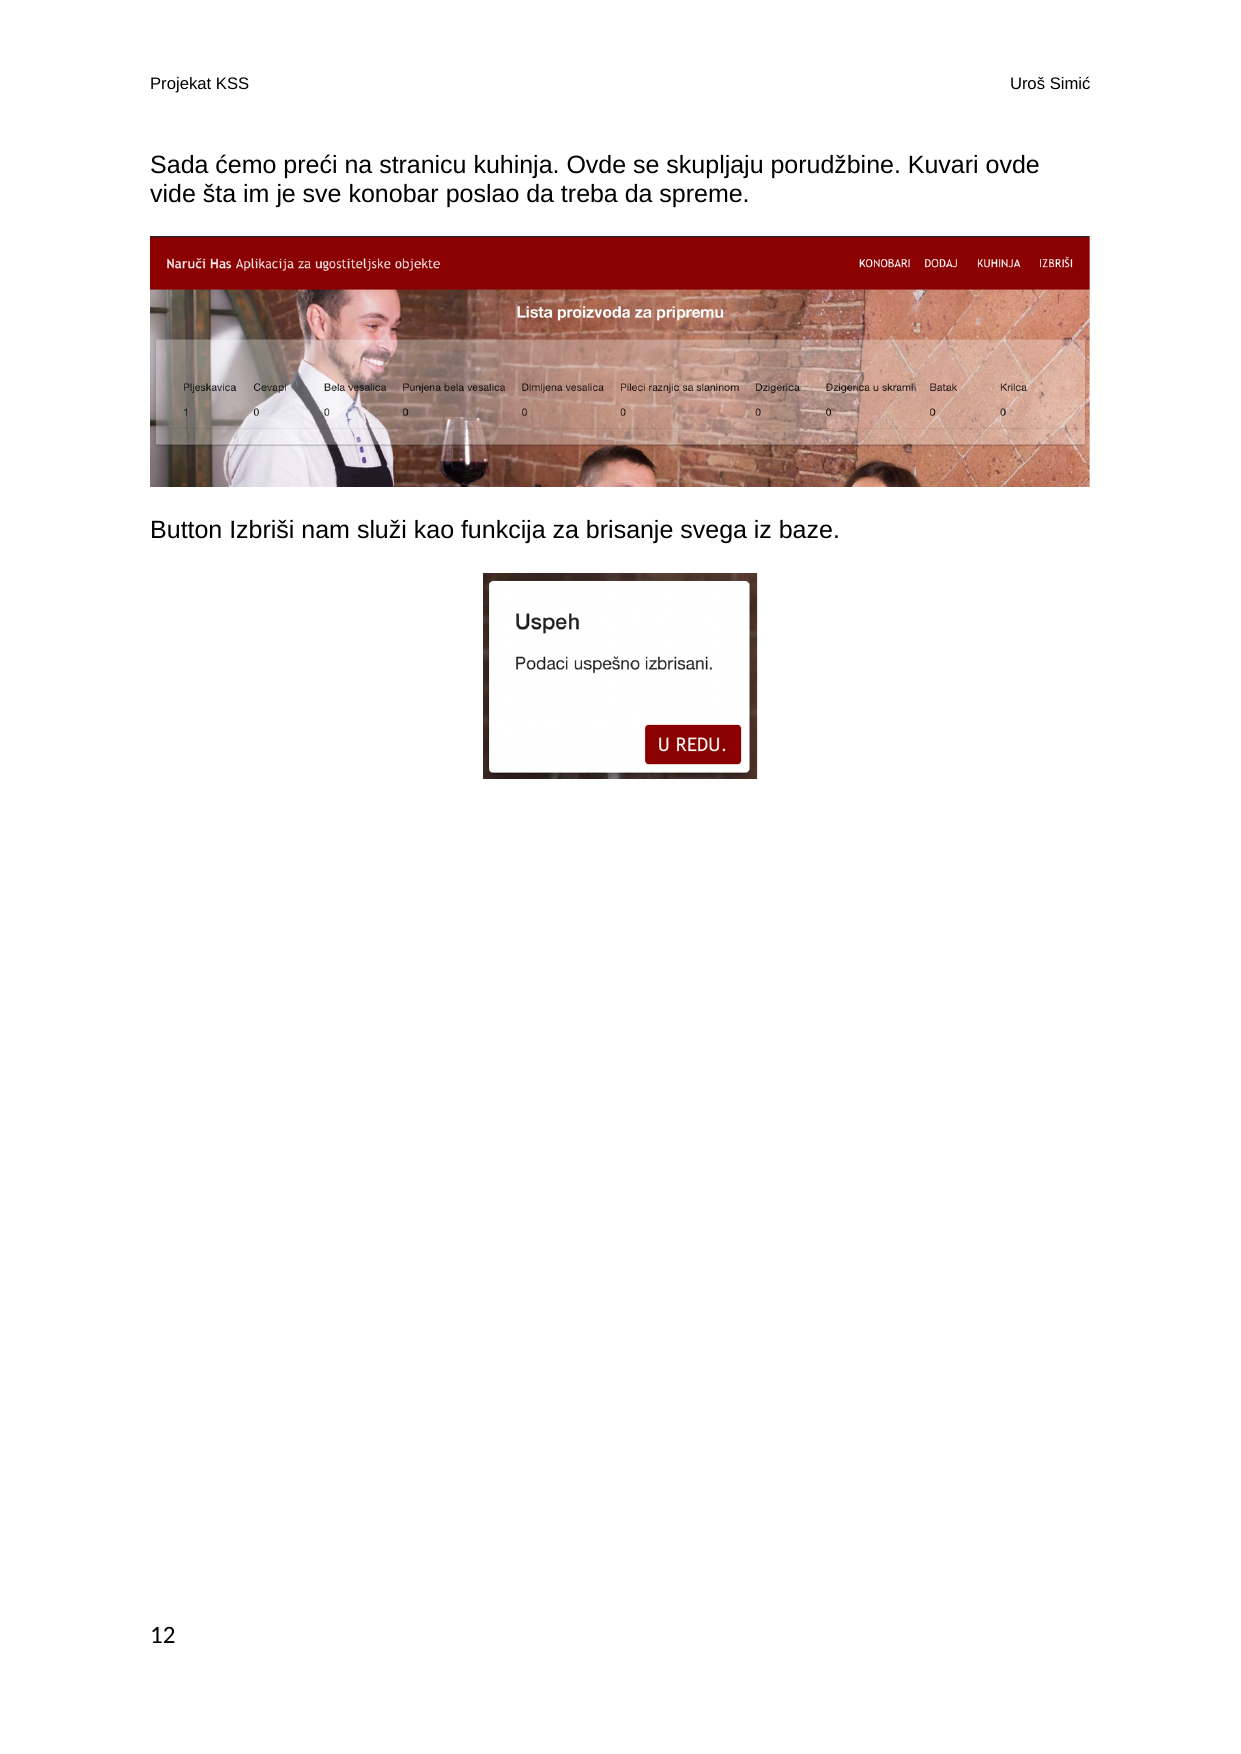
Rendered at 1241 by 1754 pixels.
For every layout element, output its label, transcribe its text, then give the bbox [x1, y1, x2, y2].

picture [150, 236, 1090, 487]
text Button Izbriši nam služi kao funkcija za brisanje svega iz baze. [150, 516, 1090, 544]
picture [483, 573, 758, 779]
text Sada ćemo preći na stranicu kuhinja. Ovde se skupljaju porudžbine. Kuvari ovde vide šta im je sve konobar poslao da treba da spreme. [150, 150, 1090, 207]
